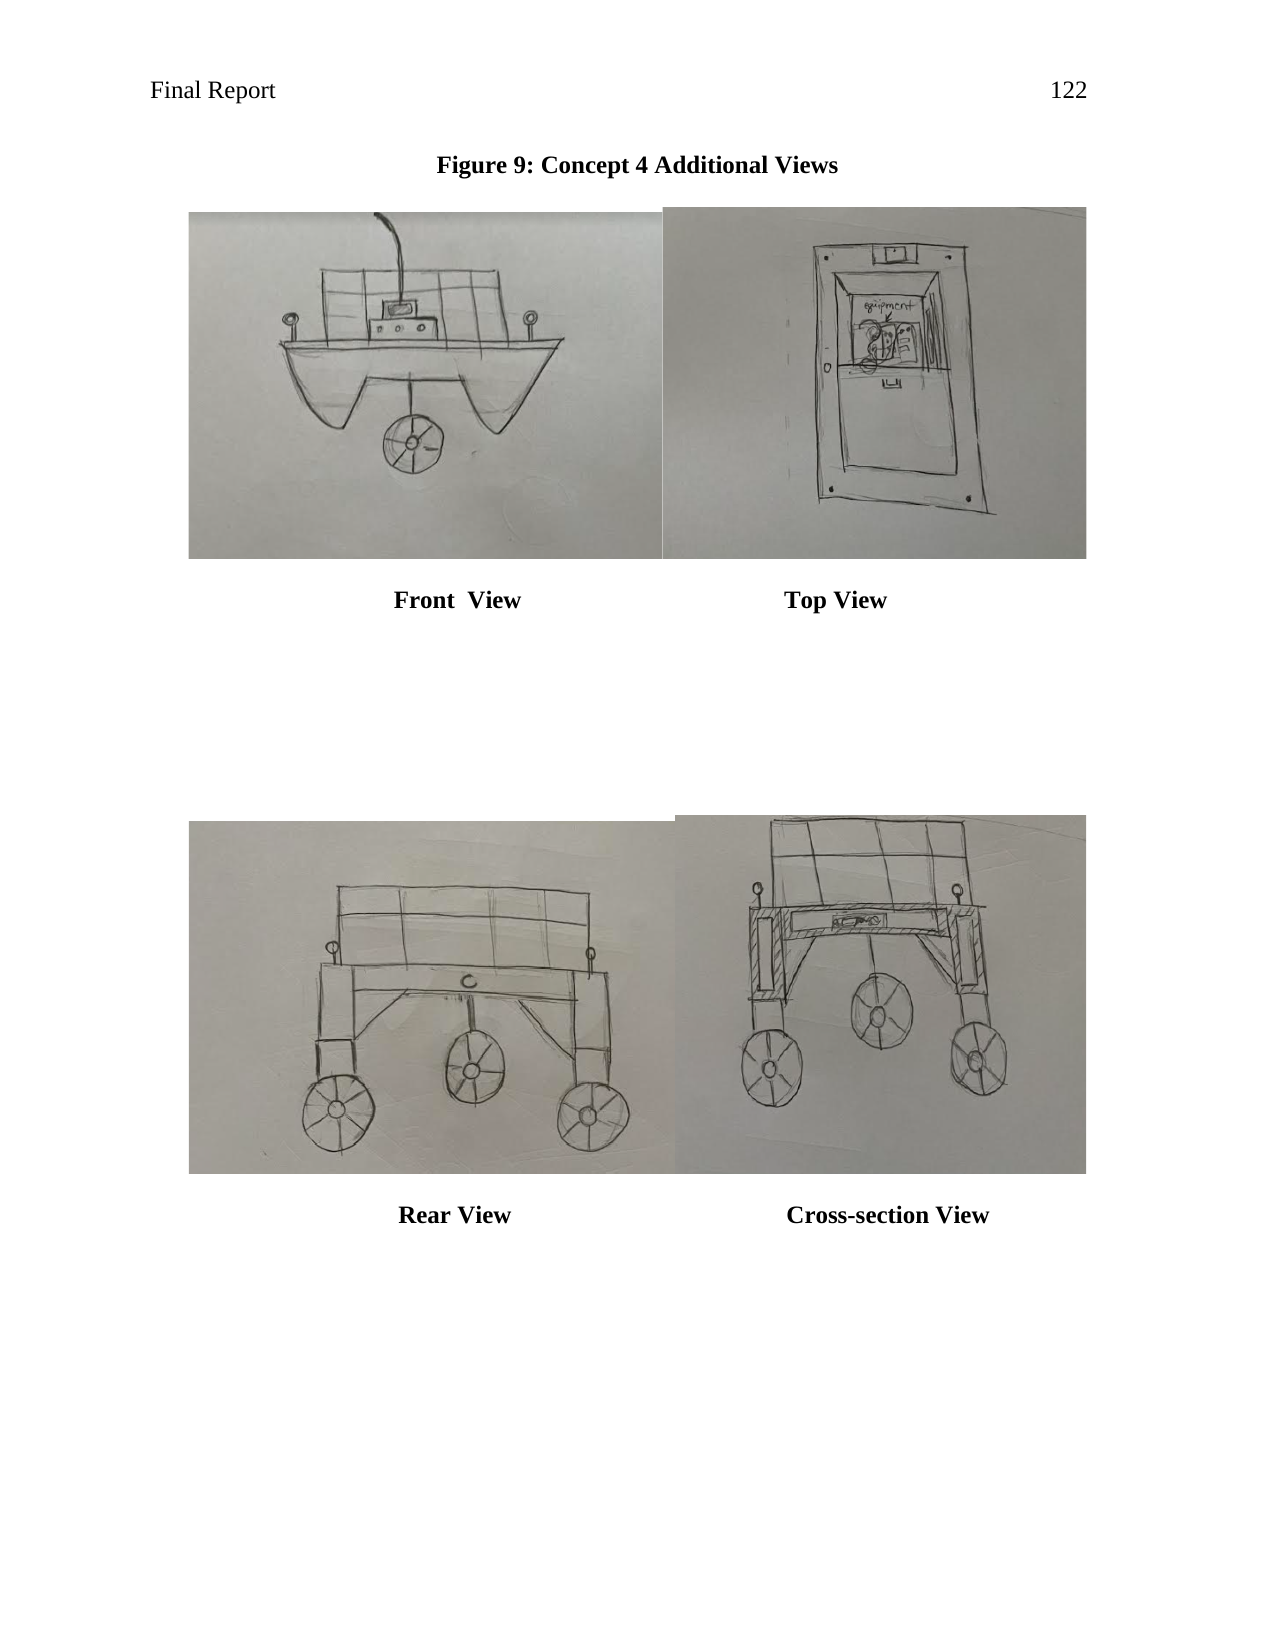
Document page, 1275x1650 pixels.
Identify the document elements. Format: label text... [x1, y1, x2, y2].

text Figure 9: Concept 4 Additional Views [150, 150, 1125, 179]
picture [188, 815, 1087, 1174]
picture [188, 207, 1087, 559]
text Rear View Cross-section View [131, 1200, 1125, 1229]
text Front View Top View [150, 585, 1125, 614]
